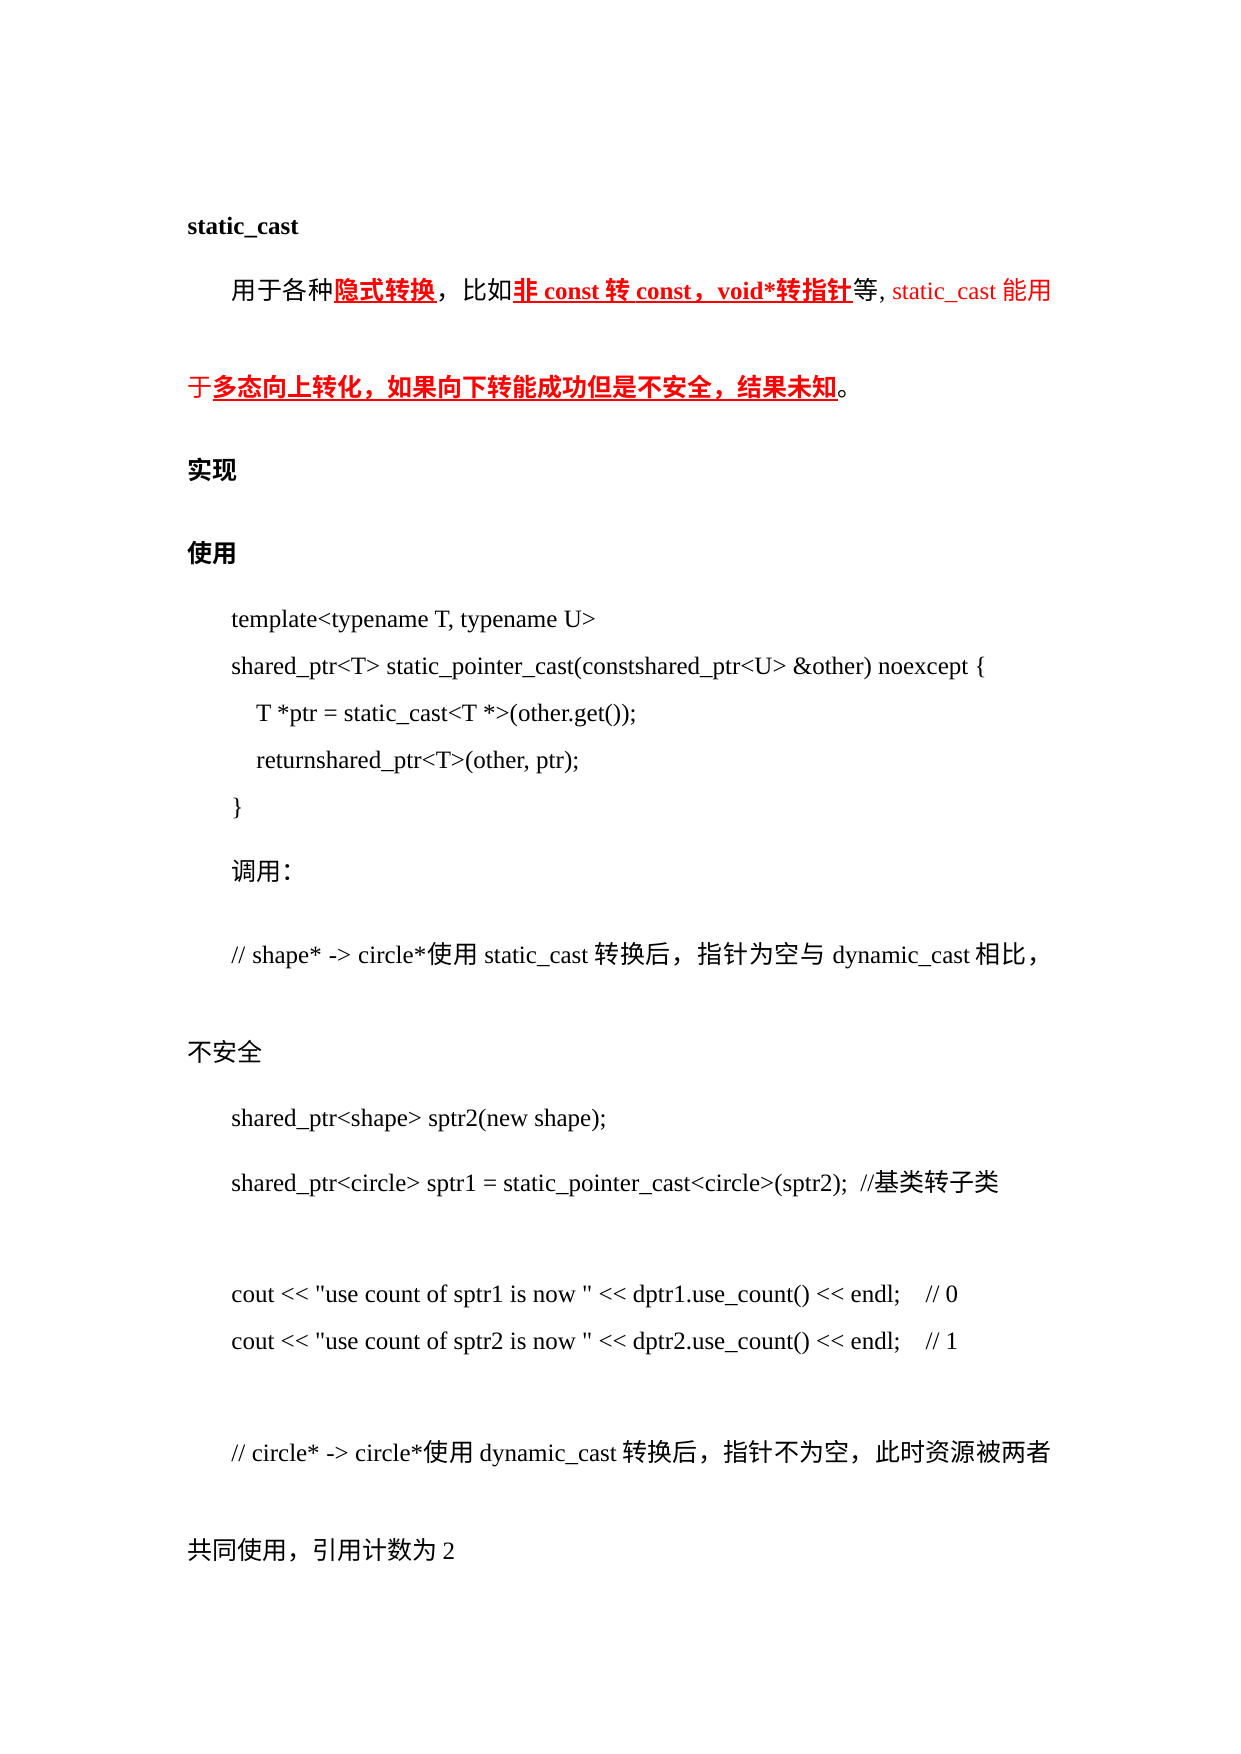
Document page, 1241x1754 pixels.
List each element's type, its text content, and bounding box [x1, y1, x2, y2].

text 调用： [187, 837, 1053, 902]
text shared_ptr<shape> sptr2(new shape); [187, 1101, 1053, 1133]
text shared_ptr<T> static_pointer_cast(constshared_ptr<U> &other) noexcept { [187, 649, 1053, 682]
text T *ptr = static_cast<T *>(other.get()); [187, 696, 1053, 729]
text template<typename T, typename U> [187, 603, 1053, 635]
subtitle 使用 [187, 519, 1053, 584]
text cout << "use count of sptr2 is now " << dptr2.use_count() << endl; // 1 [187, 1324, 1053, 1357]
text returnshared_ptr<T>(other, ptr); [187, 743, 1053, 776]
text // circle* -> circle*使用dynamic_cast转换后，指针不为空，此时资源被两者共同使用，引用计数为2 [187, 1418, 1053, 1581]
text } [187, 790, 1053, 823]
text shared_ptr<circle> sptr1 = static_pointer_cast<circle>(sptr2); //基类转子类 [187, 1148, 1053, 1213]
subtitle static_cast [187, 209, 1053, 241]
text cout << "use count of sptr1 is now " << dptr1.use_count() << endl; // 0 [187, 1278, 1053, 1310]
text // shape* -> circle*使用static_cast转换后，指针为空与dynamic_cast相比，不安全 [187, 920, 1053, 1083]
text 用于各种隐式转换，比如非const转const，void*转指针等, static_cast能用于多态向上转化，如果向下转能成功但是不安全，结果未知。 [187, 256, 1053, 418]
subtitle 实现 [187, 436, 1053, 501]
